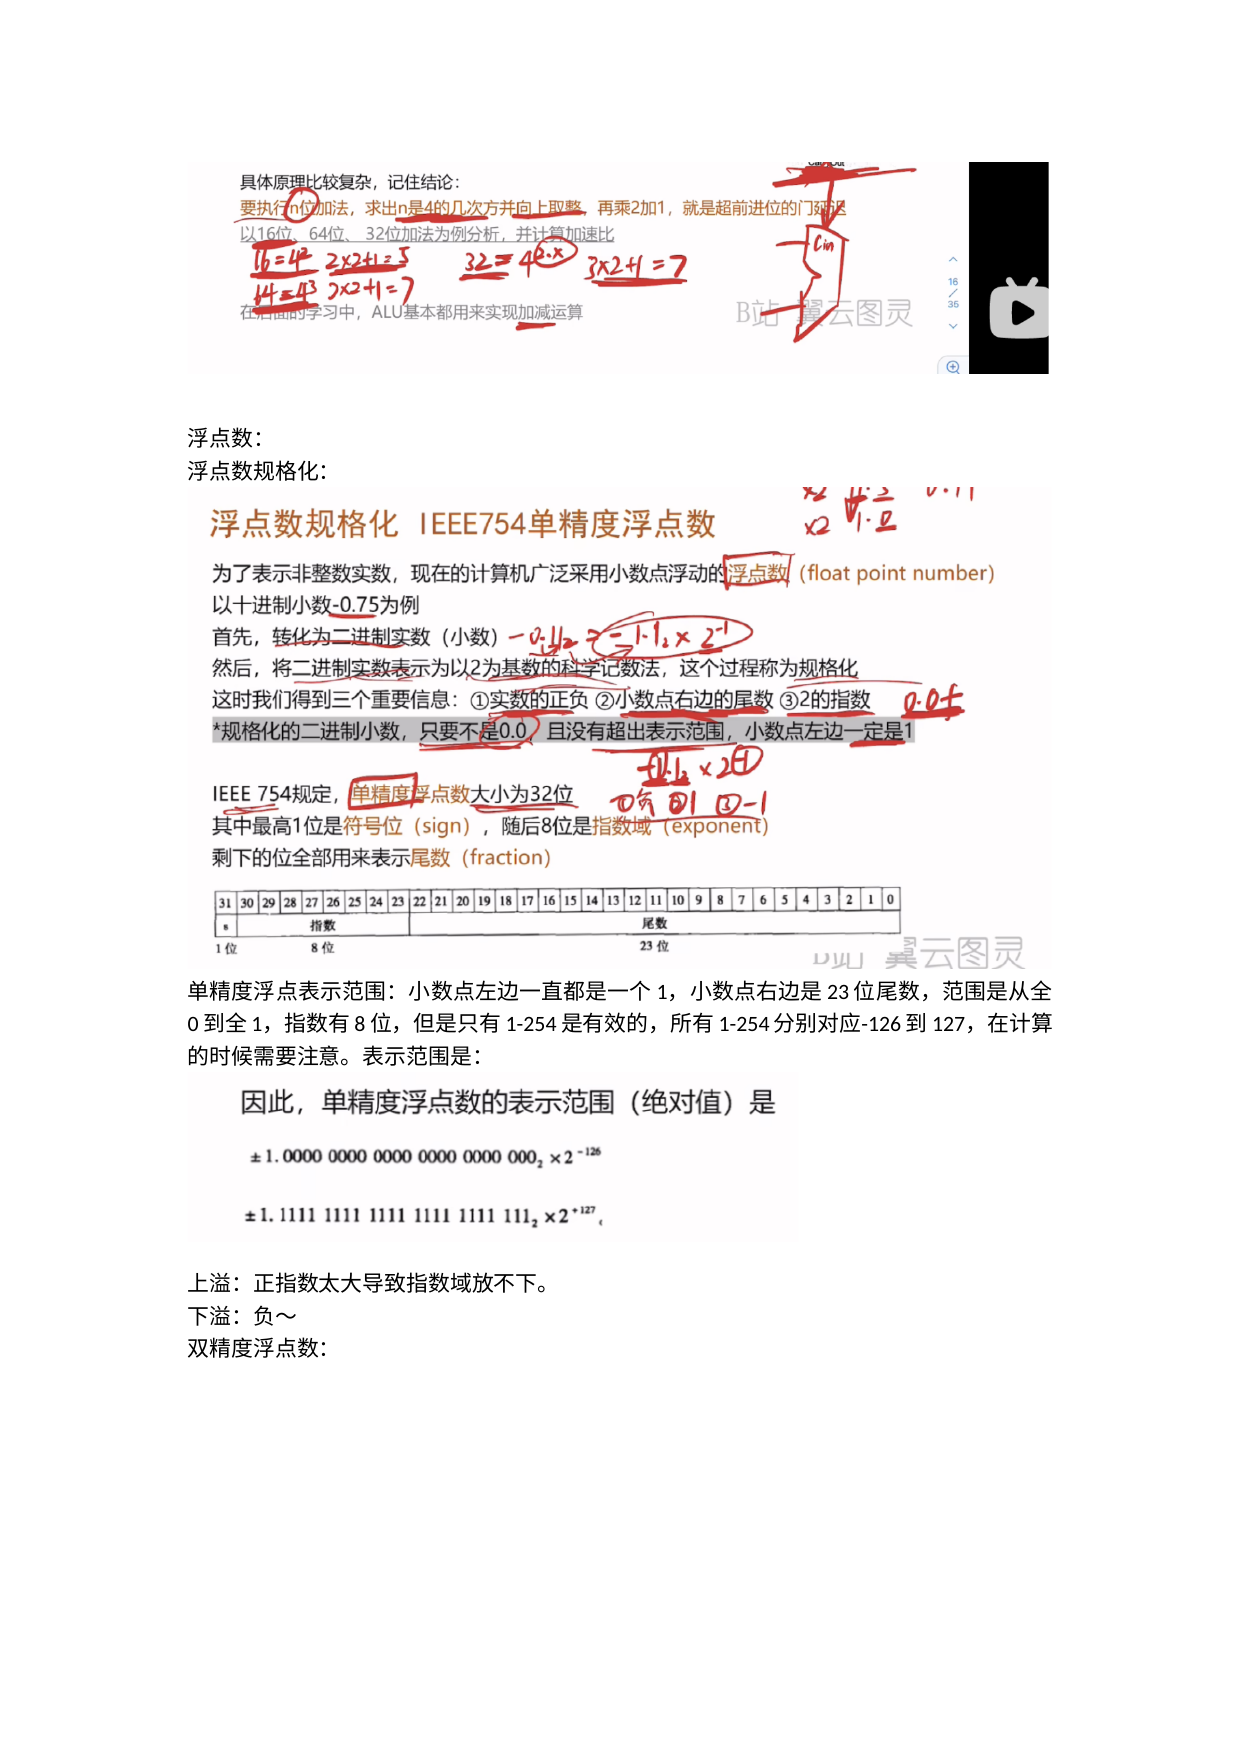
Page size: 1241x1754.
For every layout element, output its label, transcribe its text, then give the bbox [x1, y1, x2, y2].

picture [187, 1072, 799, 1242]
text 单精度浮点表示范围：小数点左边一直都是一个1，小数点右边是23位尾数，范围是从全0到全1，指数有8位，但是只有1-254是有效的，所有1-254分别对应-126到127，在计算的时候需要注意。表示范围是： [187, 974, 1053, 1072]
text 双精度浮点数： [187, 1332, 1053, 1364]
text 浮点数： 浮点数规格化： [187, 422, 1053, 487]
text 下溢：负～ [187, 1299, 1053, 1332]
text 上溢：正指数太大导致指数域放不下。 [187, 1267, 1053, 1299]
picture [187, 487, 1052, 969]
picture [187, 162, 1049, 374]
